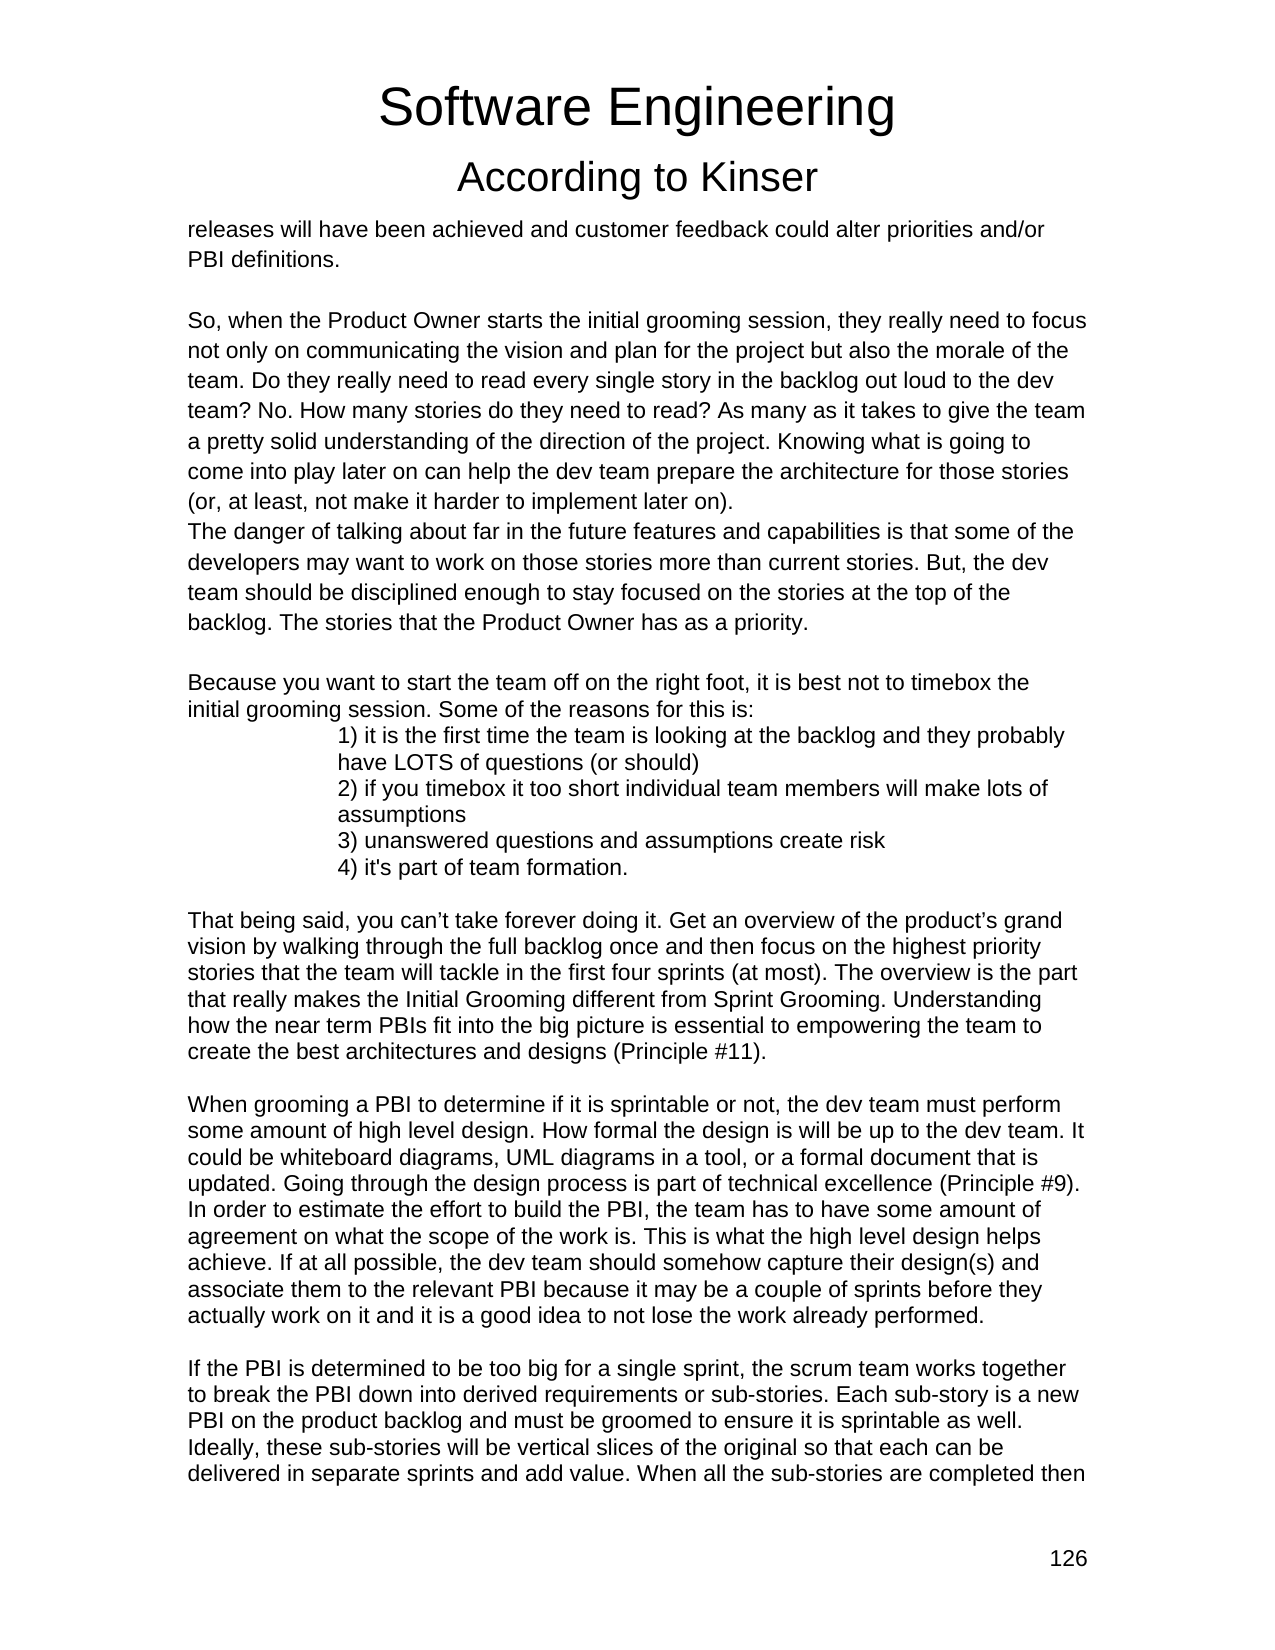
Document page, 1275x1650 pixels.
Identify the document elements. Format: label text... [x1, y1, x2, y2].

text 2) if you timebox it too short individual team members will make lots of assumptions [337, 775, 1087, 827]
text 4) it's part of team formation. [337, 854, 1087, 880]
text The danger of talking about far in the future features and capabilities is that some of the developers may want to work on those stories more than current stories. But, the dev team should be disciplined enough to stay focused on the stories at the top of the backlog. The stories that the Product Owner has as a priority. [187, 518, 1087, 635]
text When grooming a PBI to determine if it is sprintable or not, the dev team must perform some amount of high level design. How formal the design is will be up to the dev team. It could be whiteboard diagrams, UML diagrams in a tool, or a formal document that is updated. Going through the design process is part of technical excellence (Principle #9). In order to estimate the effort to build the PBI, the team has to have some amount of agreement on what the scope of the work is. This is what the high level design helps achieve. If at all possible, the dev team should somehow capture their design(s) and associate them to the relevant PBI because it may be a couple of sprints before they actually work on it and it is a good idea to not lose the work already performed. [187, 1091, 1087, 1328]
text That being said, you can’t take forever doing it. Get an overview of the product’s grand vision by walking through the full backlog once and then focus on the highest priority stories that the team will tackle in the first four sprints (at most). The overview is the part that really makes the Initial Grooming different from Sprint Grooming. Understanding how the near term PBIs fit into the big picture is essential to empowering the team to create the best architectures and designs (Principle #11). [187, 907, 1087, 1065]
text So, when the Product Owner starts the initial grooming session, they really need to focus not only on communicating the vision and plan for the project but also the morale of the team. Do they really need to read every single story in the backlog out loud to the dev team? No. How many stories do they need to read? As many as it takes to give the team a pretty solid understanding of the direction of the project. Knowing what is going to come into play later on can help the dev team prepare the architecture for those stories (or, at least, not make it harder to implement later on). [187, 307, 1087, 514]
text 1) it is the first time the team is looking at the backlog and they probably have LOTS of questions (or should) [337, 722, 1087, 775]
text Because you want to start the team off on the right foot, it is best not to timebox the initial grooming session. Some of the reasons for this is: [187, 669, 1087, 722]
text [187, 1354, 1087, 1486]
text 3) unanswered questions and assumptions create risk [337, 827, 1087, 854]
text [187, 216, 1087, 273]
